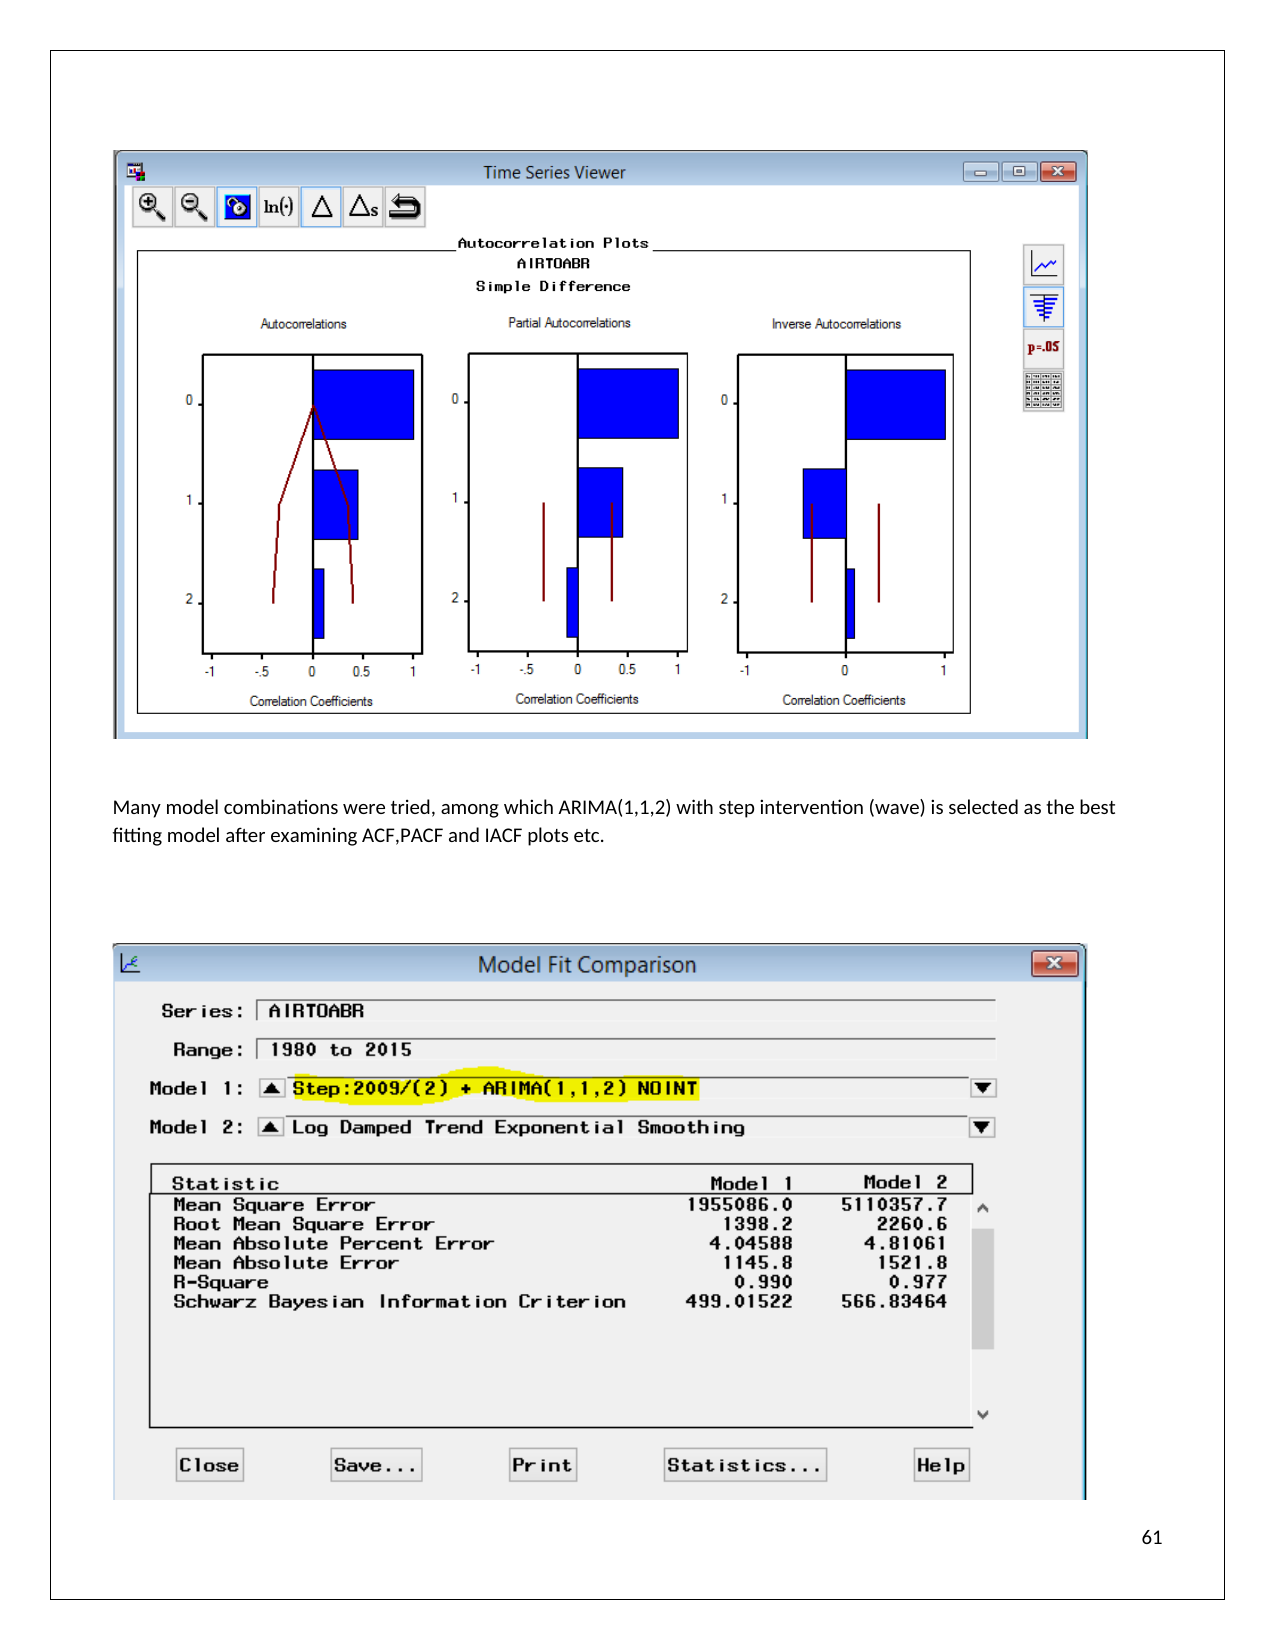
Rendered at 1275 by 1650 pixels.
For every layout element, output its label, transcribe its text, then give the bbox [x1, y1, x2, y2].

picture [112, 150, 1088, 739]
text Many model combinations were tried, among which ARIMA(1,1,2) with step intervention (wave) is selected as the best fitting model after examining ACF,PACF and IACF plots etc. [112, 794, 1162, 848]
picture [112, 943, 1088, 1500]
